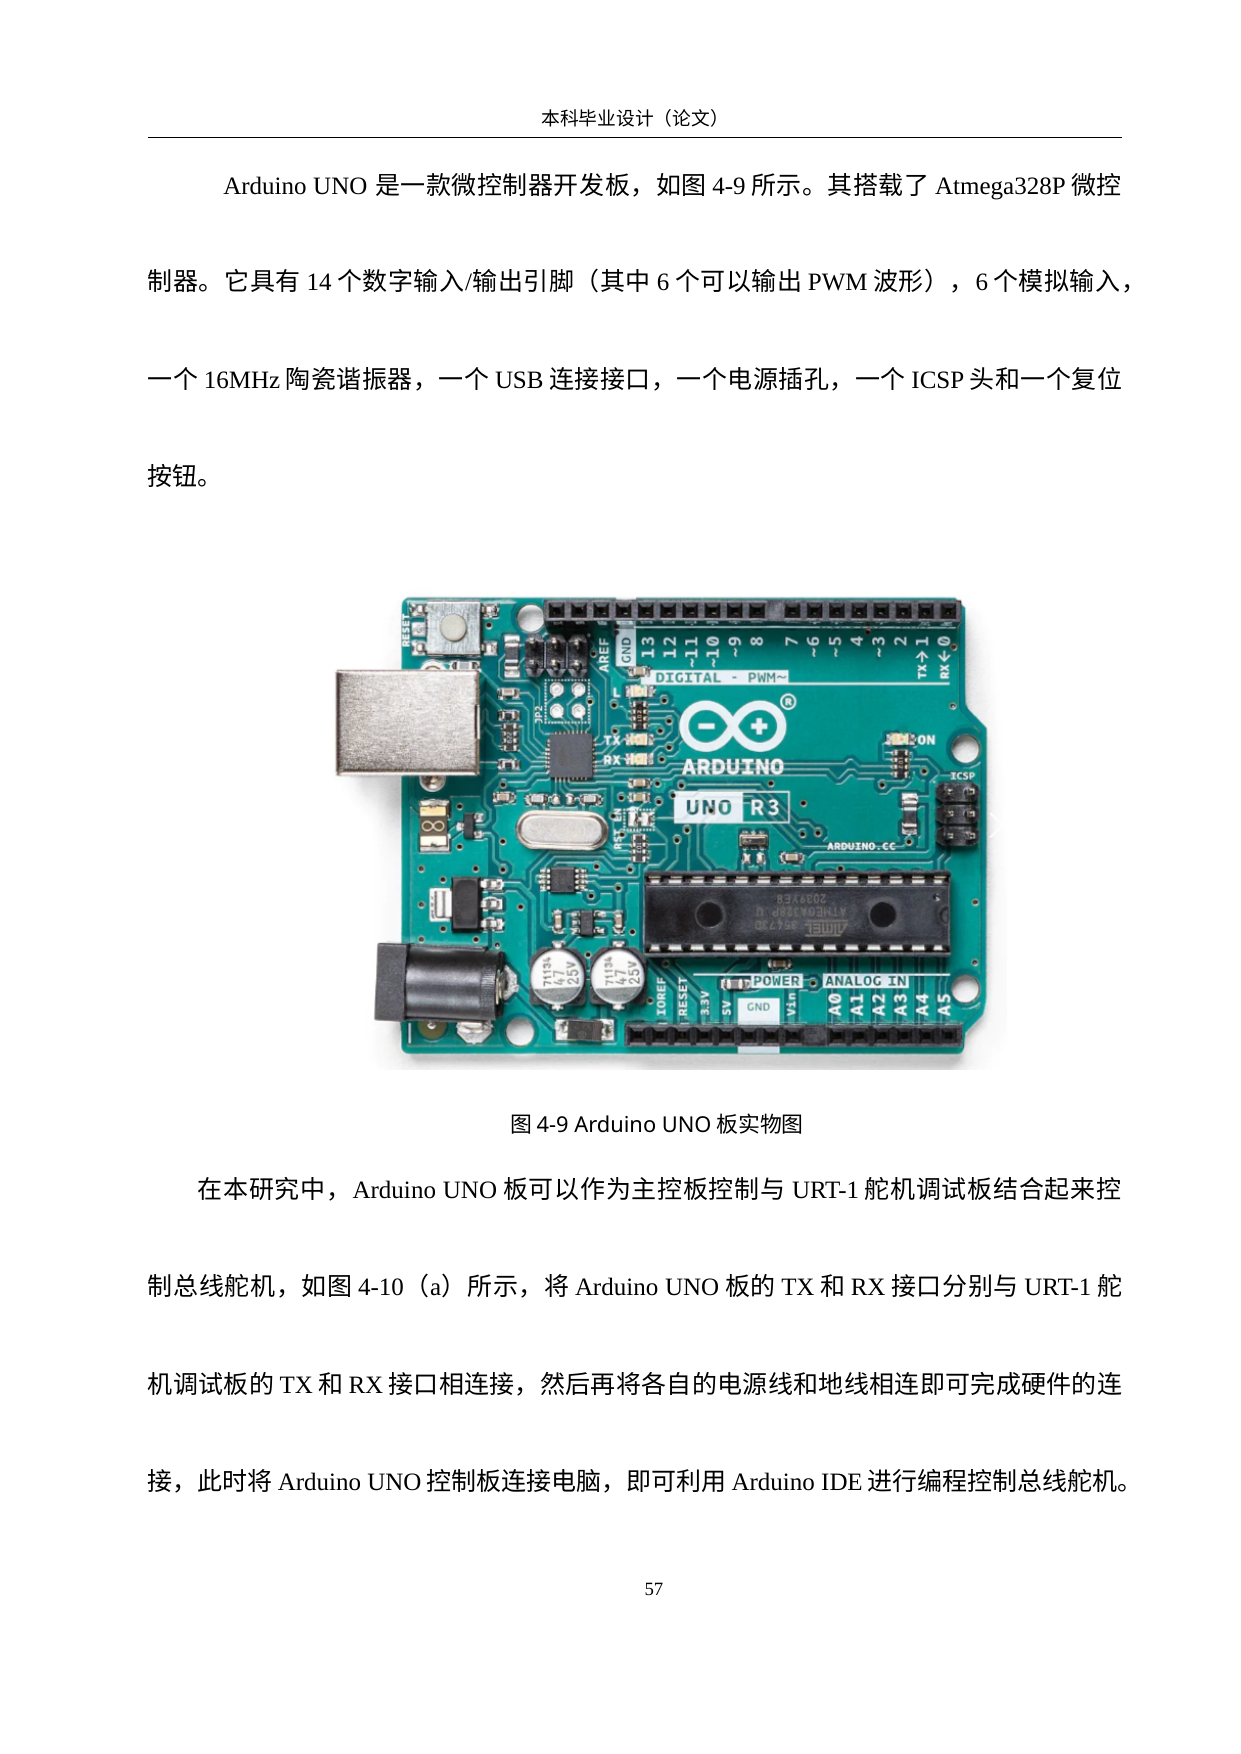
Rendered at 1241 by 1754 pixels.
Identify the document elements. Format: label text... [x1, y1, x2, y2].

picture [312, 572, 1008, 1070]
text 在本研究中，Arduino UNO板可以作为主控板控制与URT-1舵机调试板结合起来控制总线舵机，如图4-10（a）所示，将Arduino UNO板的TX和RX接口分别与URT-1舵机调试板的TX和RX接口相连接，然后再将各自的电源线和地线相连即可完成硬件的连接，此时将Arduino UNO控制板连接电脑，即可利用Arduino IDE进行编程控制总线舵机。 [148, 1155, 1122, 1512]
text Arduino UNO 是一款微控制器开发板，如图4-9所示。其搭载了Atmega328P微控制器。它具有14个数字输入/输出引脚（其中6个可以输出PWM波形），6个模拟输入，一个16MHz陶瓷谐振器，一个USB连接接口，一个电源插孔，一个ICSP头和一个复位按钮。 [148, 150, 1122, 507]
text 图4-9 Arduino UNO板实物图 [148, 1107, 1122, 1139]
